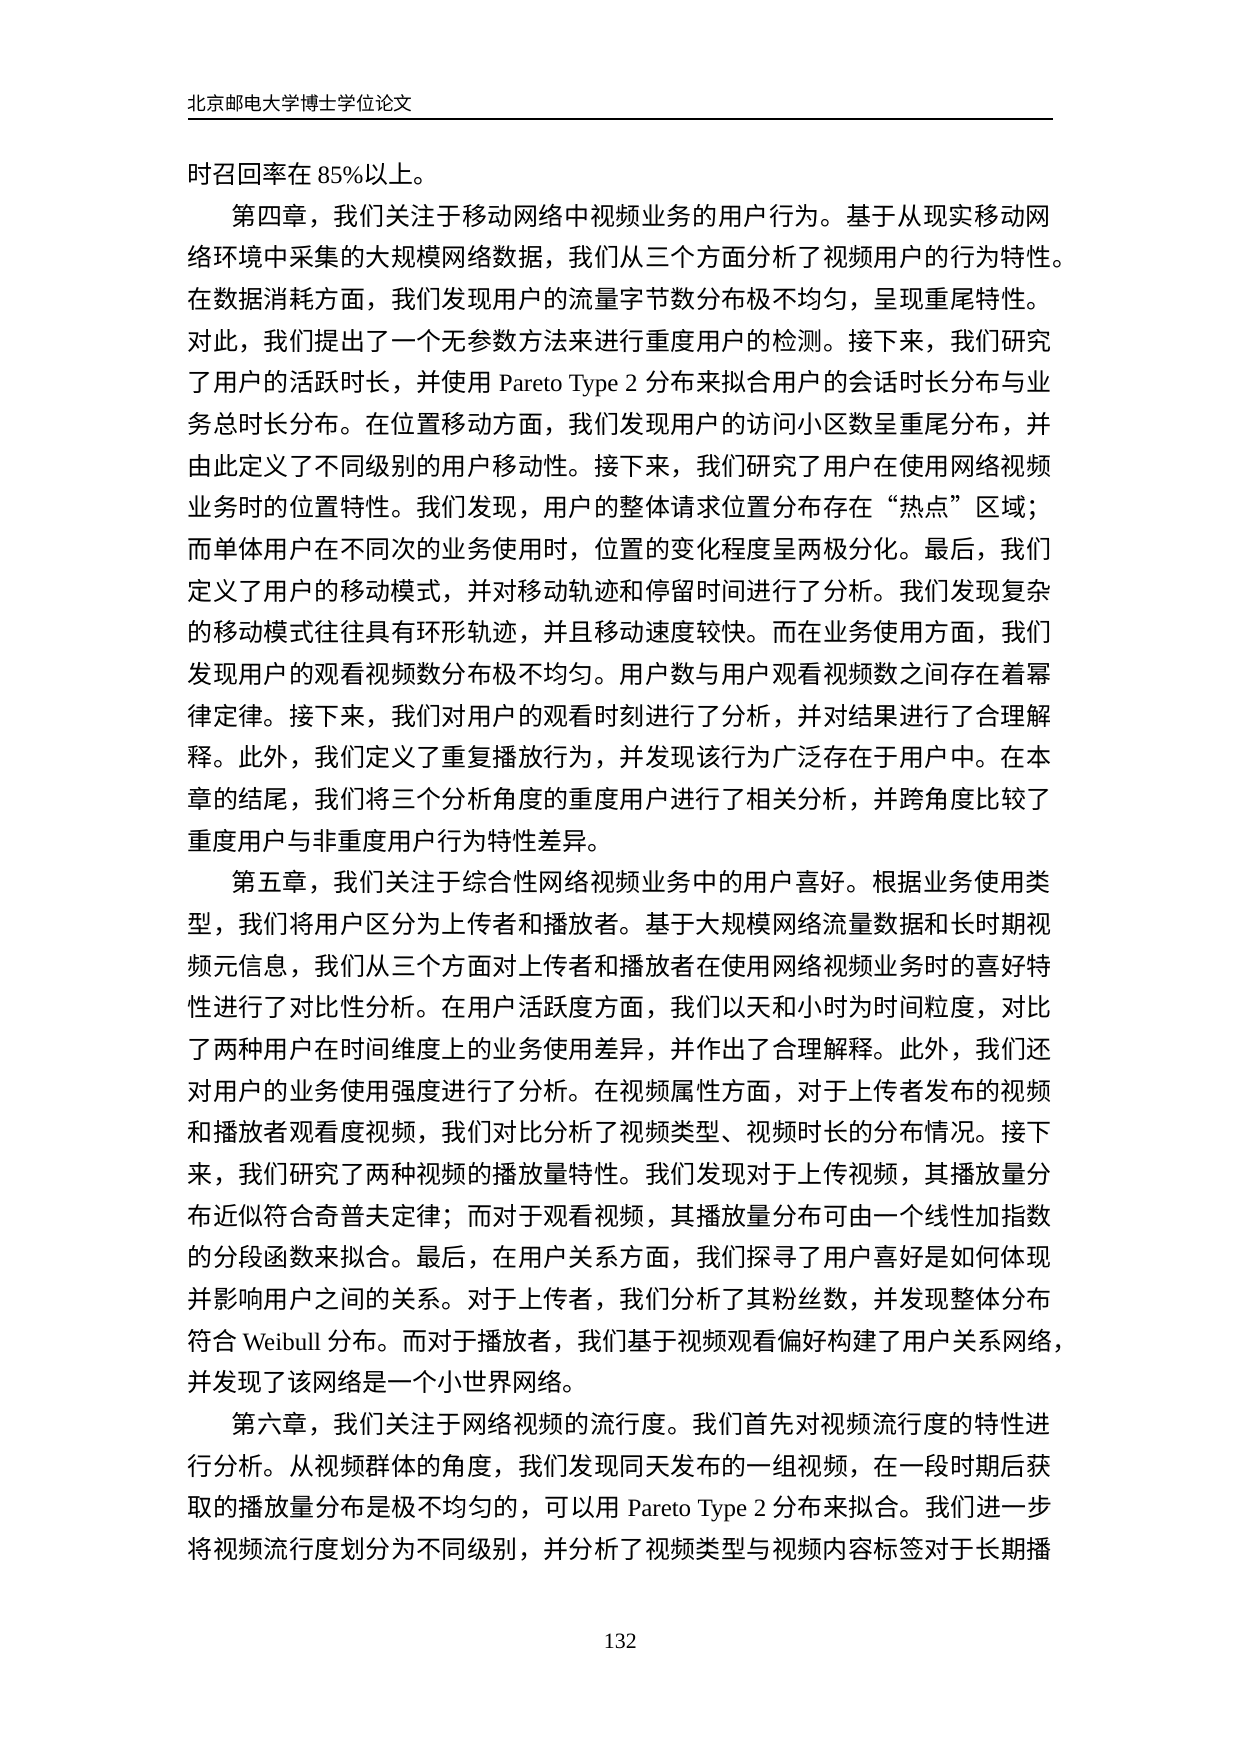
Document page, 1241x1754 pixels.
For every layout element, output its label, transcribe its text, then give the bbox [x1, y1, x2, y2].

text 第五章，我们关注于综合性网络视频业务中的用户喜好。根据业务使用类型，我们将用户区分为上传者和播放者。基于大规模网络流量数据和长时期视频元信息，我们从三个方面对上传者和播放者在使用网络视频业务时的喜好特性进行了对比性分析。在用户活跃度方面，我们以天和小时为时间粒度，对比了两种用户在时间维度上的业务使用差异，并作出了合理解释。此外，我们还对用户的业务使用强度进行了分析。在视频属性方面，对于上传者发布的视频和播放者观看度视频，我们对比分析了视频类型、视频时长的分布情况。接下来，我们研究了两种视频的播放量特性。我们发现对于上传视频，其播放量分布近似符合奇普夫定律；而对于观看视频，其播放量分布可由一个线性加指数的分段函数来拟合。最后，在用户关系方面，我们探寻了用户喜好是如何体现并影响用户之间的关系。对于上传者，我们分析了其粉丝数，并发现整体分布符合Weibull 分布。而对于播放者，我们基于视频观看偏好构建了用户关系网络，并发现了该网络是一个小世界网络。 [187, 858, 1053, 1400]
text 第四章，我们关注于移动网络中视频业务的用户行为。基于从现实移动网络环境中采集的大规模网络数据，我们从三个方面分析了视频用户的行为特性。在数据消耗方面，我们发现用户的流量字节数分布极不均匀，呈现重尾特性。对此，我们提出了一个无参数方法来进行重度用户的检测。接下来，我们研究了用户的活跃时长，并使用Pareto Type 2 分布来拟合用户的会话时长分布与业务总时长分布。在位置移动方面，我们发现用户的访问小区数呈重尾分布，并由此定义了不同级别的用户移动性。接下来，我们研究了用户在使用网络视频业务时的位置特性。我们发现，用户的整体请求位置分布存在“热点”区域；而单体用户在不同次的业务使用时，位置的变化程度呈两极分化。最后，我们定义了用户的移动模式，并对移动轨迹和停留时间进行了分析。我们发现复杂的移动模式往往具有环形轨迹，并且移动速度较快。而在业务使用方面，我们发现用户的观看视频数分布极不均匀。用户数与用户观看视频数之间存在着幂律定律。接下来，我们对用户的观看时刻进行了分析，并对结果进行了合理解释。此外，我们定义了重复播放行为，并发现该行为广泛存在于用户中。在本章的结尾，我们将三个分析角度的重度用户进行了相关分析，并跨角度比较了重度用户与非重度用户行为特性差异。 [187, 192, 1053, 858]
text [187, 1400, 1053, 1567]
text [187, 150, 1053, 192]
